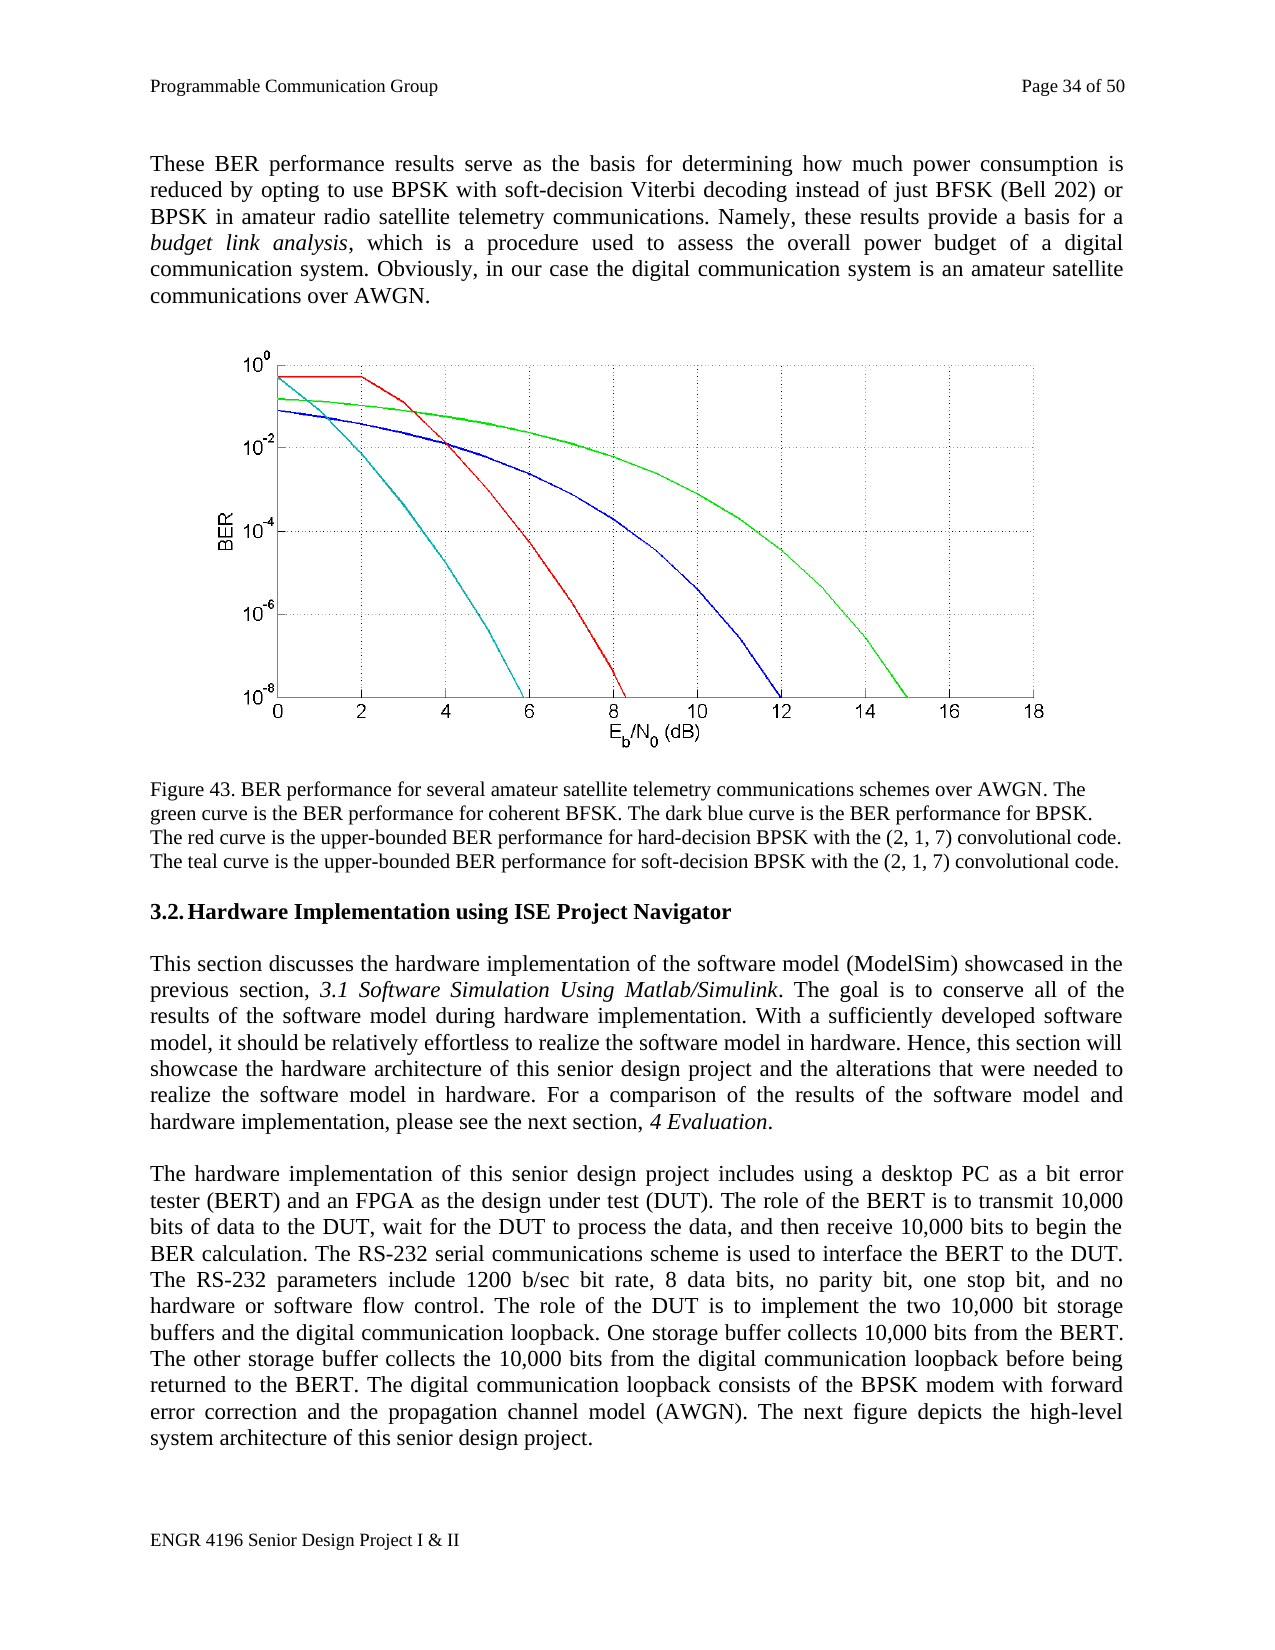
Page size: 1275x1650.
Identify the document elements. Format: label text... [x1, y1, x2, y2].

text This section discusses the hardware implementation of the software model (ModelSim) showcased in the previous section, 3.1 Software Simulation Using Matlab/Simulink. The goal is to conserve all of the results of the software model during hardware implementation. With a sufficiently developed software model, it should be relatively effortless to realize the software model in hardware. Hence, this section will showcase the hardware architecture of this senior design project and the alterations that were needed to realize the software model in hardware. For a comparison of the results of the software model and hardware implementation, please see the next section, 4 Evaluation. [150, 950, 1125, 1134]
text Figure 43. BER performance for several amateur satellite telemetry communications schemes over AWGN. The green curve is the BER performance for coherent BFSK. The dark blue curve is the BER performance for BPSK. The red curve is the upper-bounded BER performance for hard-decision BPSK with the (2, 1, 7) convolutional code. The teal curve is the upper-bounded BER performance for soft-decision BPSK with the (2, 1, 7) convolutional code. [150, 777, 1125, 873]
picture [150, 333, 1125, 752]
subtitle Hardware Implementation using ISE Project Navigator [150, 898, 1125, 925]
text The hardware implementation of this senior design project includes using a desktop PC as a bit error tester (BERT) and an FPGA as the design under test (DUT). The role of the BERT is to transmit 10,000 bits of data to the DUT, wait for the DUT to process the data, and then receive 10,000 bits to begin the BER calculation. The RS-232 serial communications scheme is used to interface the BERT to the DUT. The RS-232 parameters include 1200 b/sec bit rate, 8 data bits, no parity bit, one stop bit, and no hardware or software flow control. The role of the DUT is to implement the two 10,000 bit storage buffers and the digital communication loopback. One storage buffer collects 10,000 bits from the BERT. The other storage buffer collects the 10,000 bits from the digital communication loopback before being returned to the BERT. The digital communication loopback consists of the BPSK modem with forward error correction and the propagation channel model (AWGN). The next figure depicts the high-level system architecture of this senior design project. [150, 1161, 1125, 1450]
text These BER performance results serve as the basis for determining how much power consumption is reduced by opting to use BPSK with soft-decision Viterbi decoding instead of just BFSK (Bell 202) or BPSK in amateur radio satellite telemetry communications. Namely, these results provide a basis for a budget link analysis, which is a procedure used to assess the overall power budget of a digital communication system. Obviously, in our case the digital communication system is an amateur satellite communications over AWGN. [150, 150, 1125, 308]
